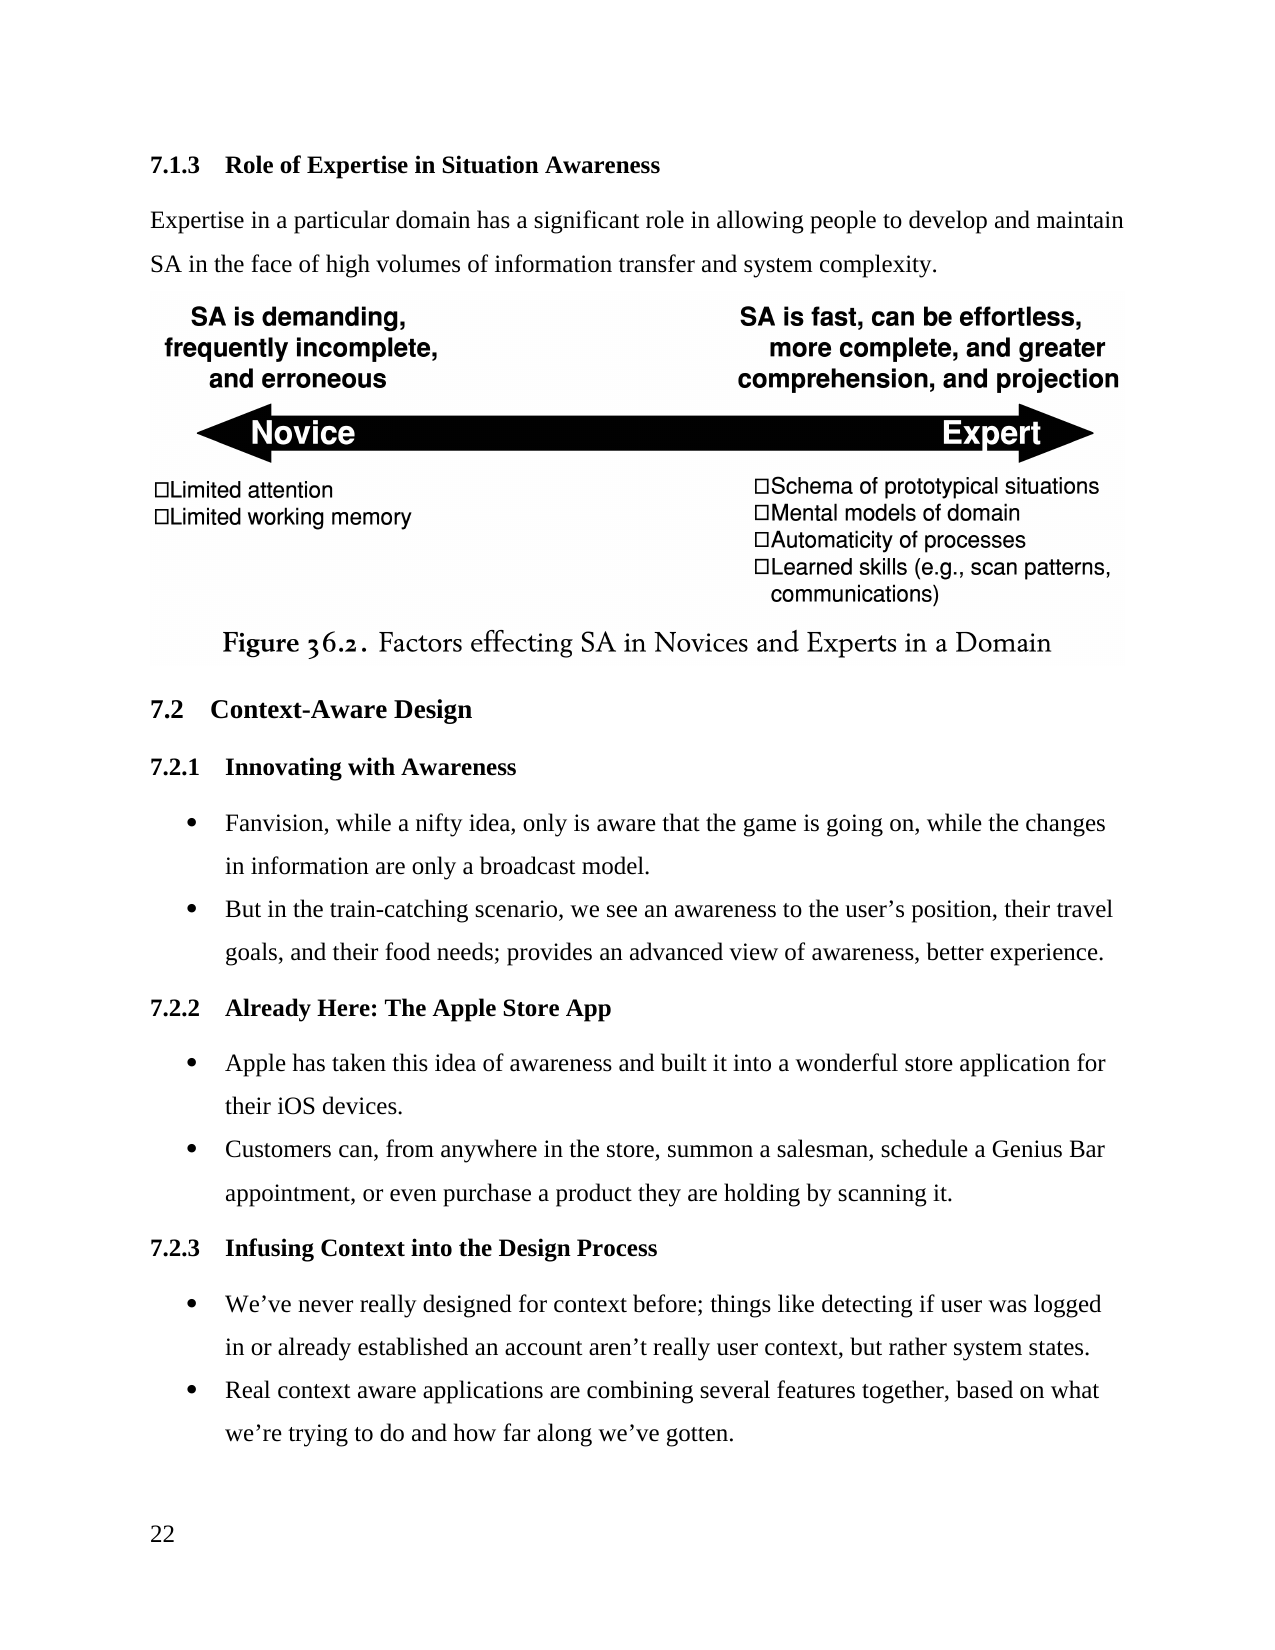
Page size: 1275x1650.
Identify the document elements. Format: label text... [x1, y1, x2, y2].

list Customers can, from anywhere in the store, summon a salesman, schedule a Genius Bar appointment, or even purchase a product they are holding by scanning it. [187, 1134, 1125, 1206]
list Fanvision, while a nifty idea, only is aware that the game is going on, while the changes in information are only a broadcast model. [187, 808, 1125, 879]
subtitle Role of Expertise in Situation Awareness [150, 150, 1125, 179]
list We’ve never really designed for context before; things like detecting if user was logged in or already established an account aren’t really user context, but rather system states. [187, 1289, 1125, 1361]
subtitle Infusing Context into the Design Process [150, 1233, 1125, 1262]
subtitle Innovating with Awareness [150, 752, 1125, 781]
list Apple has taken this idea of awareness and built it into a wonderful store application for their iOS devices. [187, 1048, 1125, 1120]
text Expertise in a particular domain has a significant role in allowing people to develop and maintain SA in the face of high volumes of information transfer and system complexity. [150, 206, 1125, 277]
list But in the train-catching scenario, we see an awareness to the user’s position, their travel goals, and their food needs; provides an advanced view of awareness, better experience. [187, 894, 1125, 966]
subtitle Context-Aware Design [150, 693, 1125, 724]
subtitle Already Here: The Apple Store App [150, 993, 1125, 1021]
list Real context aware applications are combining several features together, based on what we’re trying to do and how far along we’ve gotten. [187, 1375, 1125, 1447]
picture [150, 291, 1125, 666]
